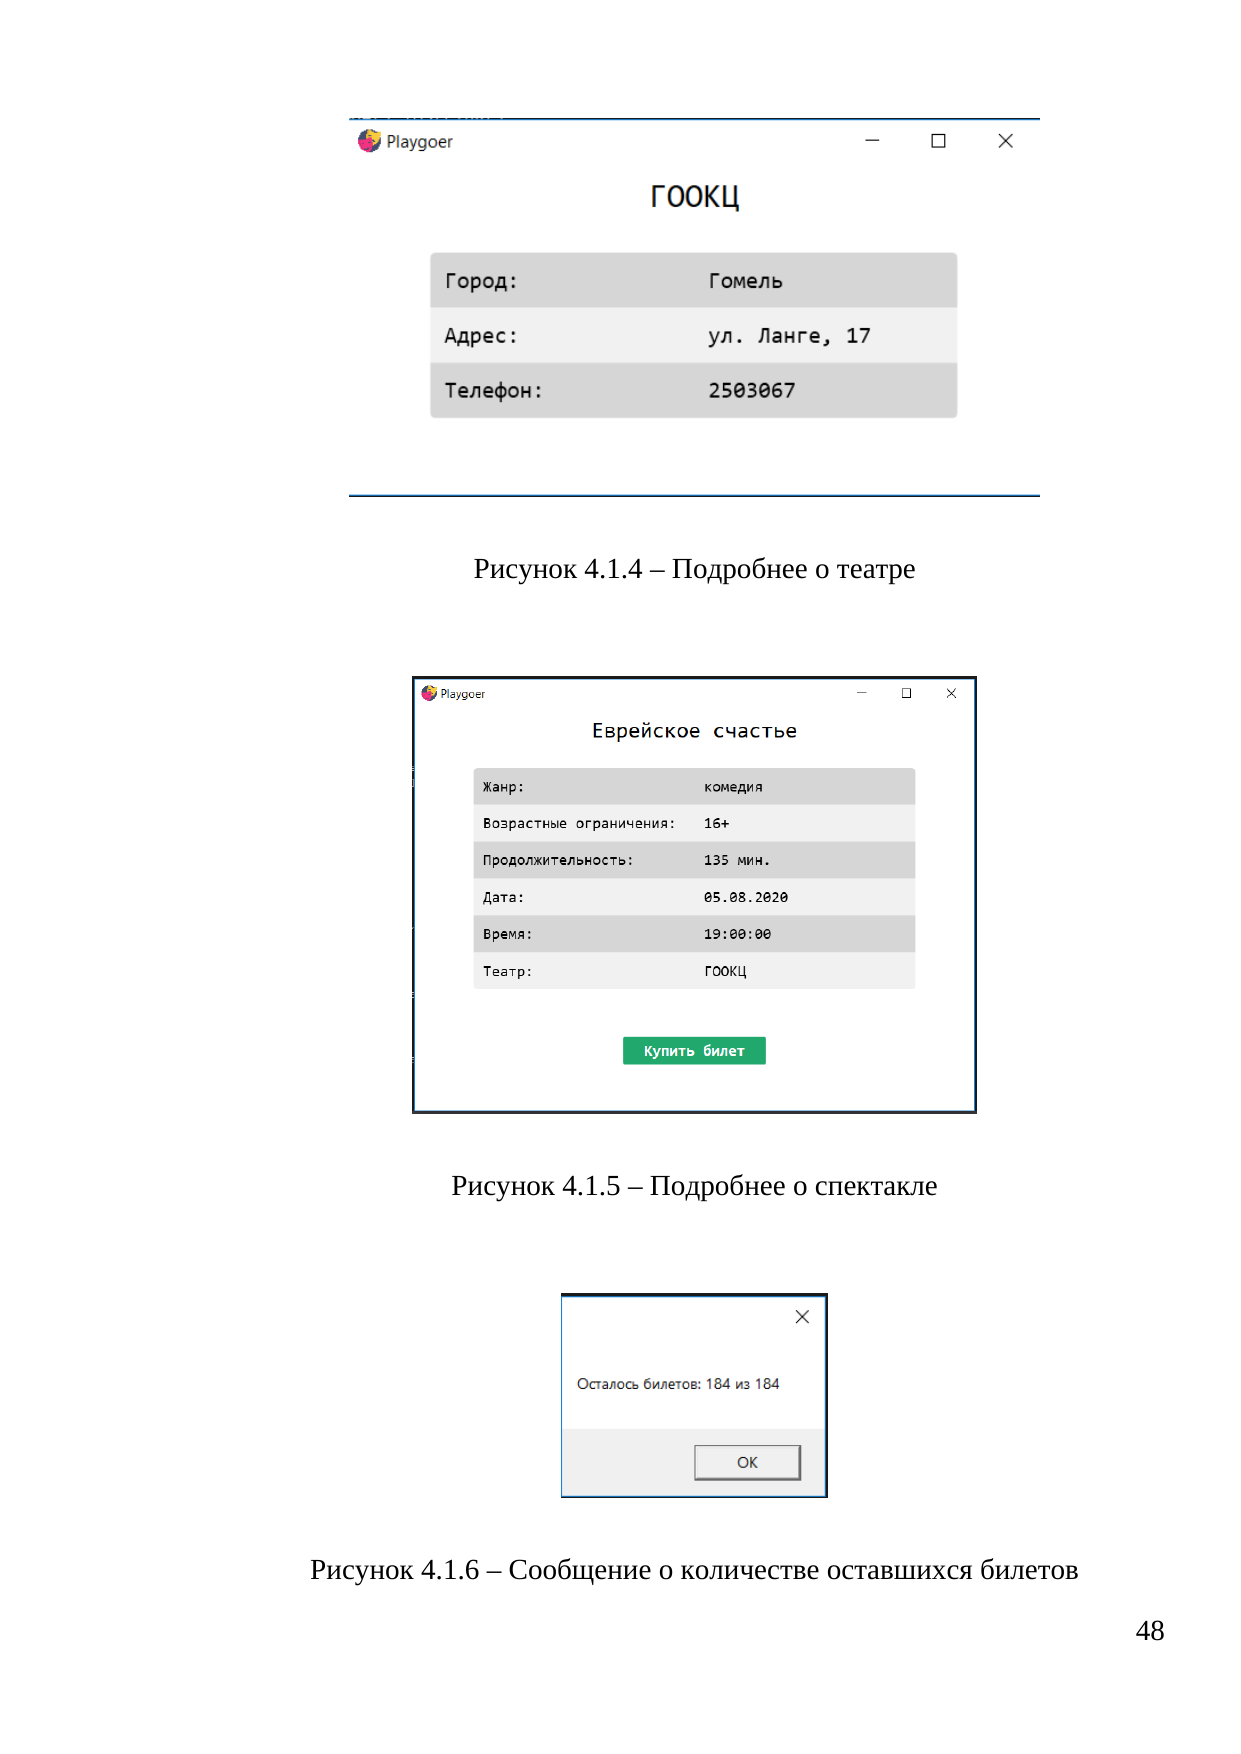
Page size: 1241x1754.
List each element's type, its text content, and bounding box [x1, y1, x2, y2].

picture [561, 1293, 828, 1498]
text Рисунок 4.1.6 – Сообщение о количестве оставшихся билетов [136, 1552, 1164, 1586]
picture [349, 118, 1040, 497]
picture [412, 676, 977, 1114]
text Рисунок 4.1.5 – Подробнее о спектакле [136, 1168, 1164, 1202]
text Рисунок 4.1.4 – Подробнее о театре [136, 551, 1164, 584]
